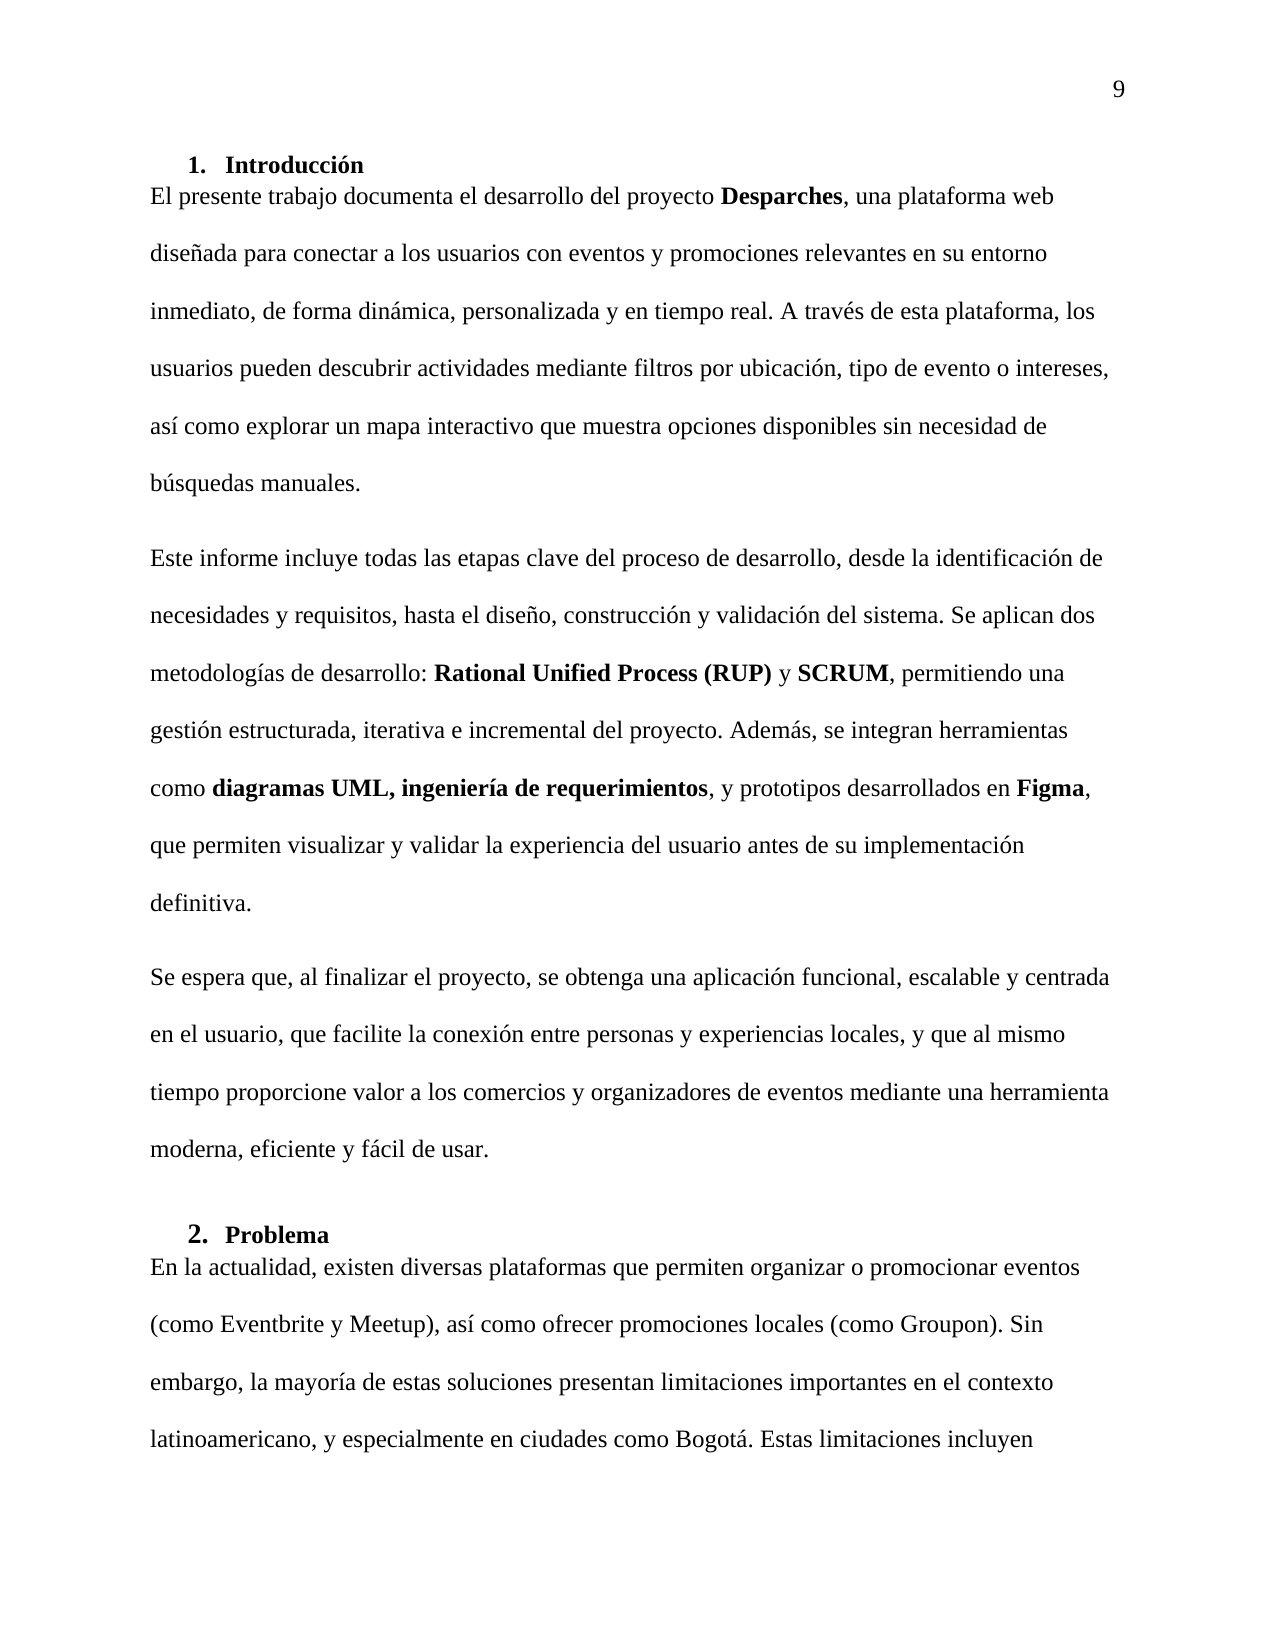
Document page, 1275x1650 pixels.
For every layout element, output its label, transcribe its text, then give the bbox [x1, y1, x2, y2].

subtitle Problema [187, 1217, 1125, 1249]
text El presente trabajo documenta el desarrollo del proyecto Desparches, una plataforma web diseñada para conectar a los usuarios con eventos y promociones relevantes en su entorno inmediato, de forma dinámica, personalizada y en tiempo real. A través de esta plataforma, los usuarios pueden descubrir actividades mediante filtros por ubicación, tipo de evento o intereses, así como explorar un mapa interactivo que muestra opciones disponibles sin necesidad de búsquedas manuales. [150, 181, 1125, 497]
text Este informe incluye todas las etapas clave del proceso de desarrollo, desde la identificación de necesidades y requisitos, hasta el diseño, construcción y validación del sistema. Se aplican dos metodologías de desarrollo: Rational Unified Process (RUP) y SCRUM, permitiendo una gestión estructurada, iterativa e incremental del proyecto. Además, se integran herramientas como diagramas UML, ingeniería de requerimientos, y prototipos desarrollados en Figma, que permiten visualizar y validar la experiencia del usuario antes de su implementación definitiva. [150, 543, 1125, 916]
text Se espera que, al finalizar el proyecto, se obtenga una aplicación funcional, escalable y centrada en el usuario, que facilite la conexión entre personas y experiencias locales, y que al mismo tiempo proporcione valor a los comercios y organizadores de eventos mediante una herramienta moderna, eficiente y fácil de usar. [150, 962, 1125, 1163]
subtitle Introducción [187, 150, 1125, 179]
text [150, 1252, 1125, 1453]
